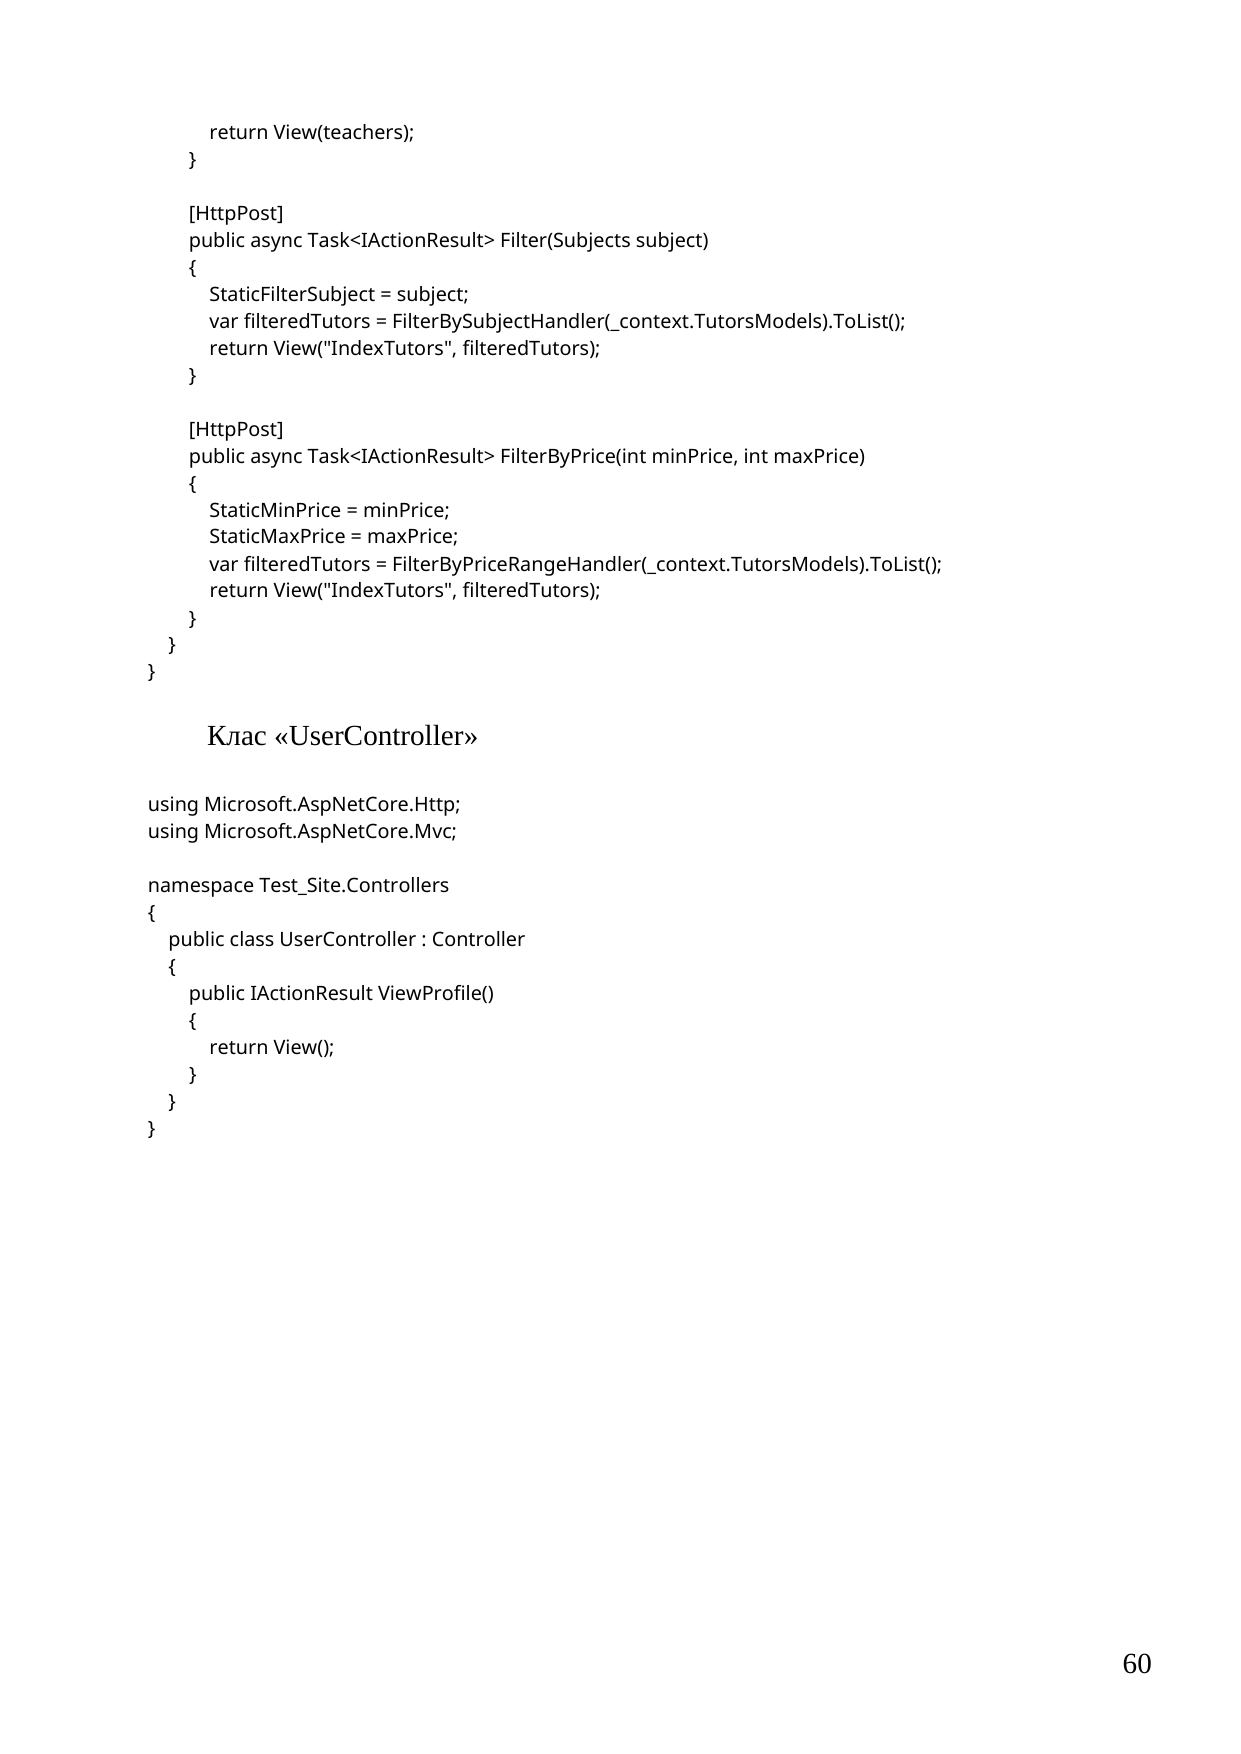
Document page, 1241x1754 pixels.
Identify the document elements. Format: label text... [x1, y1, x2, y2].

text return View("IndexTutors", filteredTutors); [148, 334, 1152, 361]
text public class UserController : Controller [148, 925, 1152, 952]
text return View(); [148, 1033, 1152, 1060]
text } [148, 604, 1152, 631]
text var filteredTutors = FilterBySubjectHandler(_context.TutorsModels).ToList(); [148, 307, 1152, 334]
text } [148, 1114, 1152, 1141]
text } [148, 1060, 1152, 1087]
text using Microsoft.AspNetCore.Mvc; [148, 817, 1152, 844]
text return View(teachers); [148, 118, 1152, 145]
text [HttpPost] [148, 199, 1152, 226]
text public async Task<IActionResult> Filter(Subjects subject) [148, 226, 1152, 253]
text [HttpPost] [148, 415, 1152, 442]
text namespace Test_Site.Controllers [148, 871, 1152, 898]
text { [148, 952, 1152, 979]
text var filteredTutors = FilterByPriceRangeHandler(_context.TutorsModels).ToList(); [148, 550, 1152, 577]
text } [148, 658, 1152, 685]
text StaticMinPrice = minPrice; [148, 496, 1152, 523]
text StaticMaxPrice = maxPrice; [148, 523, 1152, 550]
text using Microsoft.AspNetCore.Http; [148, 790, 1152, 817]
text public async Task<IActionResult> FilterByPrice(int minPrice, int maxPrice) [148, 442, 1152, 469]
text public IActionResult ViewProfile() [148, 979, 1152, 1006]
text { [148, 1006, 1152, 1033]
text } [148, 1087, 1152, 1114]
text { [148, 253, 1152, 280]
text } [148, 361, 1152, 388]
text } [148, 145, 1152, 172]
text } [148, 631, 1152, 658]
text { [148, 898, 1152, 925]
text Клас «UserController» [148, 718, 1152, 752]
text return View("IndexTutors", filteredTutors); [148, 577, 1152, 604]
text { [148, 469, 1152, 496]
text StaticFilterSubject = subject; [148, 280, 1152, 307]
